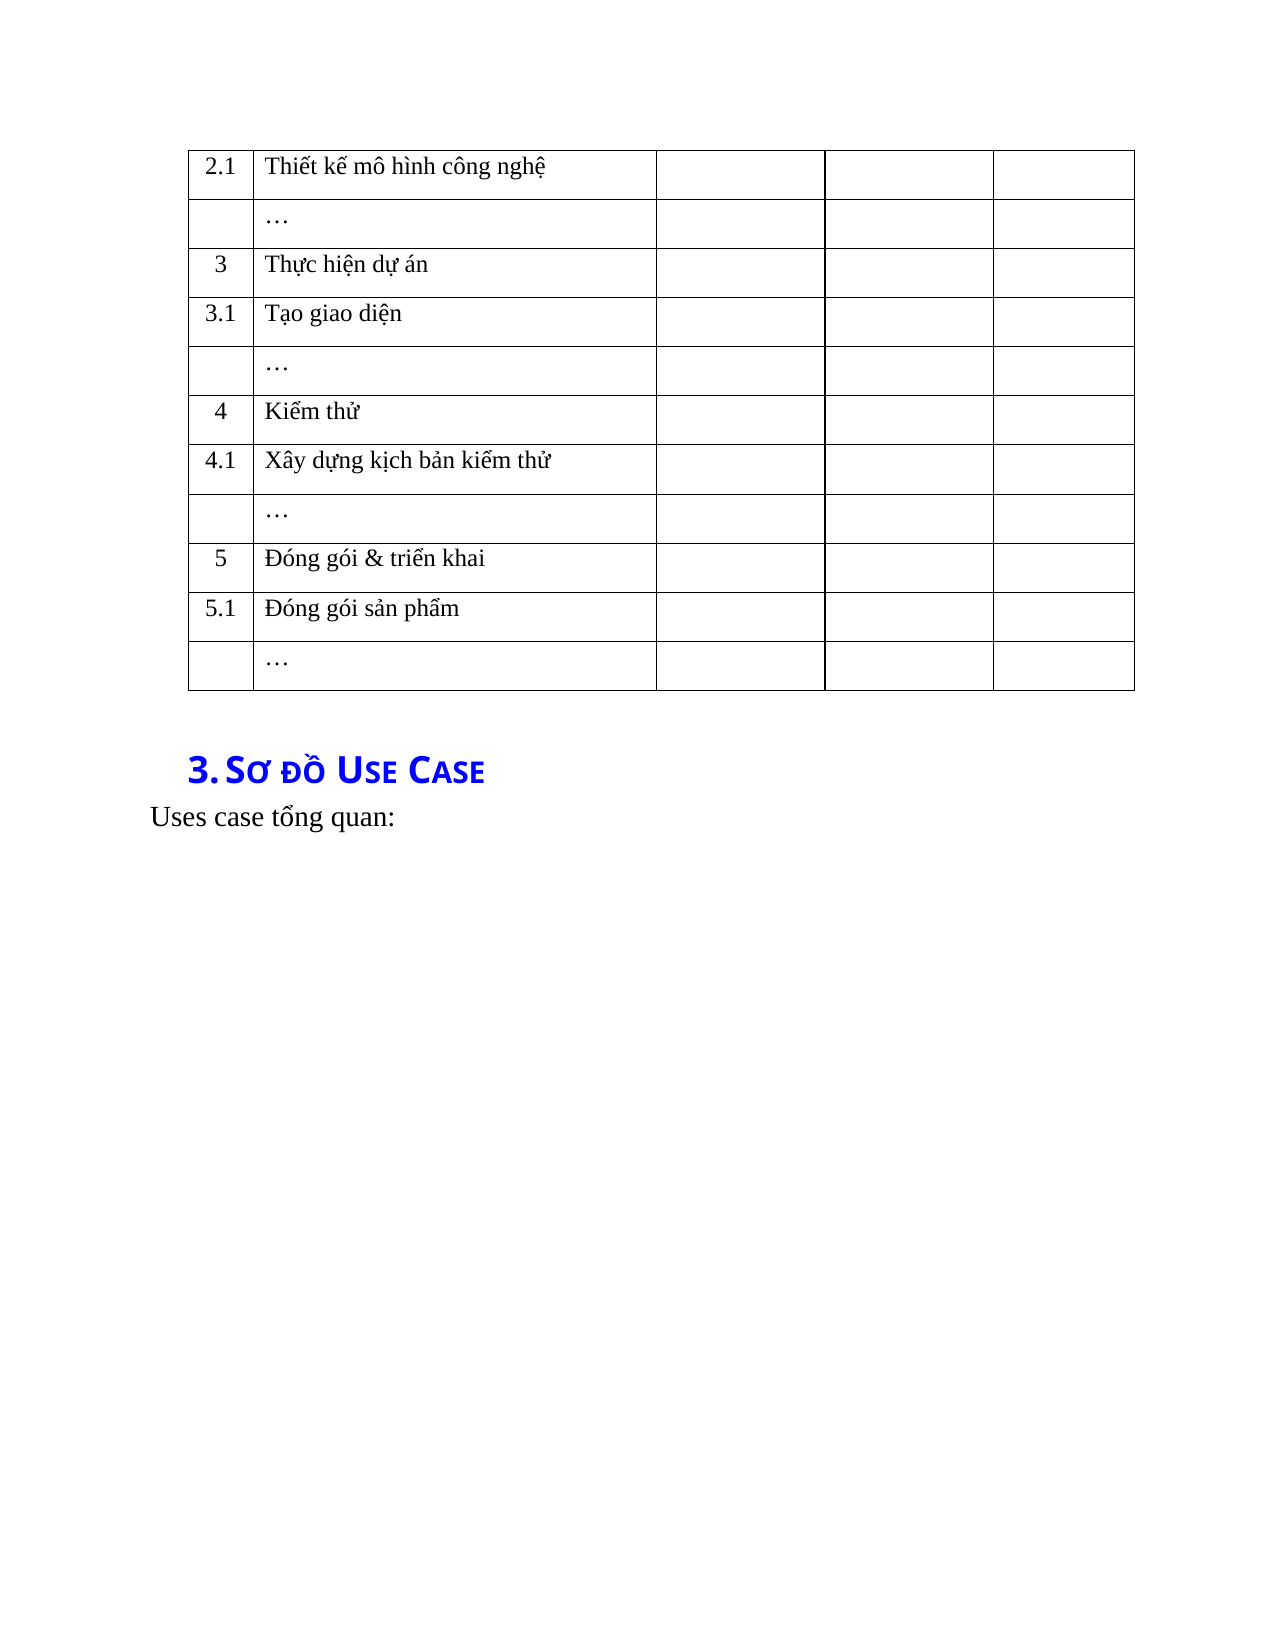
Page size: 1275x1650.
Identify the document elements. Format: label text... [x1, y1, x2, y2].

table_cell [657, 396, 824, 444]
table_cell Kiểm thử [254, 396, 656, 444]
table_cell [826, 298, 993, 346]
text Uses case tổng quan: [150, 799, 1125, 832]
table_cell 5 [189, 544, 253, 592]
table_cell [994, 593, 1134, 641]
table_cell [994, 249, 1134, 297]
table_cell … [254, 642, 656, 690]
table_cell [657, 495, 824, 542]
table_cell [994, 298, 1134, 346]
table_cell … [254, 347, 656, 395]
table_cell Thiết kế mô hình công nghệ [254, 151, 656, 199]
table_cell [826, 347, 993, 395]
table_cell 4.1 [189, 445, 253, 493]
table_cell [826, 495, 993, 542]
table_cell [189, 642, 253, 690]
table_cell Đóng gói sản phẩm [254, 593, 656, 641]
table_cell Thực hiện dự án [254, 249, 656, 297]
table_cell 3 [189, 249, 253, 297]
table_cell 4 [189, 396, 253, 444]
table_cell [657, 298, 824, 346]
table_cell [994, 445, 1134, 493]
table_cell [994, 495, 1134, 542]
table_cell 3.1 [189, 298, 253, 346]
table_cell [189, 200, 253, 248]
table_cell [826, 151, 993, 199]
table_cell Đóng gói & triển khai [254, 544, 656, 592]
subtitle Sơ đồ Use Case [187, 743, 1125, 794]
table_cell [826, 396, 993, 444]
table_cell [994, 151, 1134, 199]
table_cell 5.1 [189, 593, 253, 641]
table_cell [657, 445, 824, 493]
table_cell Xây dựng kịch bản kiểm thử [254, 445, 656, 493]
table_cell [826, 445, 993, 493]
table_cell [994, 642, 1134, 690]
table_cell [189, 495, 253, 542]
table_cell [826, 249, 993, 297]
table_cell [826, 642, 993, 690]
table_cell [657, 200, 824, 248]
table_cell [826, 593, 993, 641]
table_cell [657, 642, 824, 690]
table_cell 2.1 [189, 151, 253, 199]
table_cell [189, 347, 253, 395]
table_cell [826, 200, 993, 248]
table_cell … [254, 200, 656, 248]
table_cell [657, 151, 824, 199]
table_cell Tạo giao diện [254, 298, 656, 346]
table_cell [994, 544, 1134, 592]
table_cell [657, 593, 824, 641]
table_cell [994, 347, 1134, 395]
table_cell … [254, 495, 656, 542]
table_cell [657, 249, 824, 297]
table_cell [826, 544, 993, 592]
table_cell [994, 200, 1134, 248]
table_cell [657, 347, 824, 395]
table_cell [994, 396, 1134, 444]
table_cell [657, 544, 824, 592]
